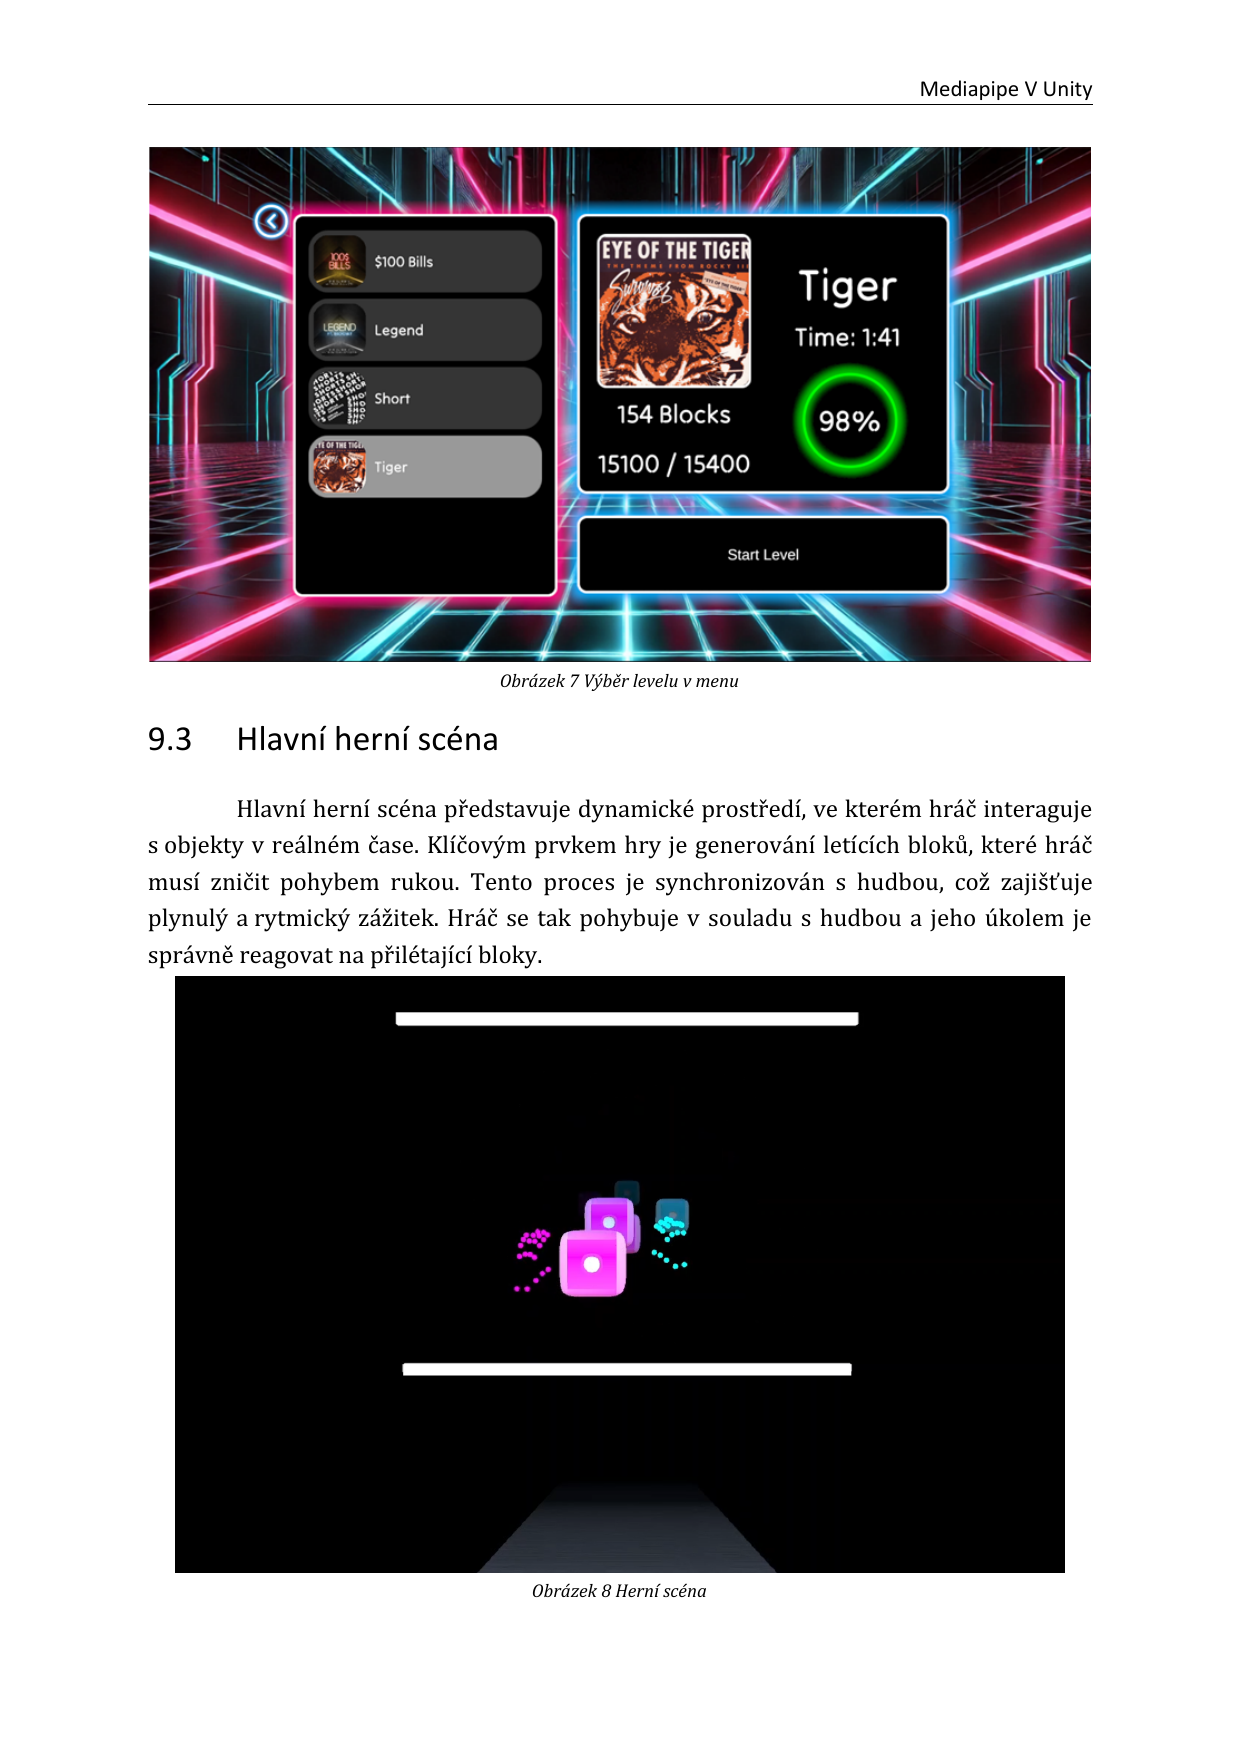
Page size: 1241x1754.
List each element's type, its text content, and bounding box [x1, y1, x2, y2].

subtitle Hlavní herní scéna [148, 716, 1093, 759]
text Hlavní herní scéna představuje dynamické prostředí, ve kterém hráč interaguje s objekty v reálném čase. Klíčovým prvkem hry je generování letících bloků, které hráč musí zničit pohybem rukou. Tento proces je synchronizován s hudbou, což zajišťuje plynulý a rytmický zážitek. Hráč se tak pohybuje v souladu s hudbou a jeho úkolem je správně reagovat na přilétající bloky. [148, 793, 1093, 969]
picture [175, 976, 1065, 1573]
picture [149, 147, 1091, 662]
